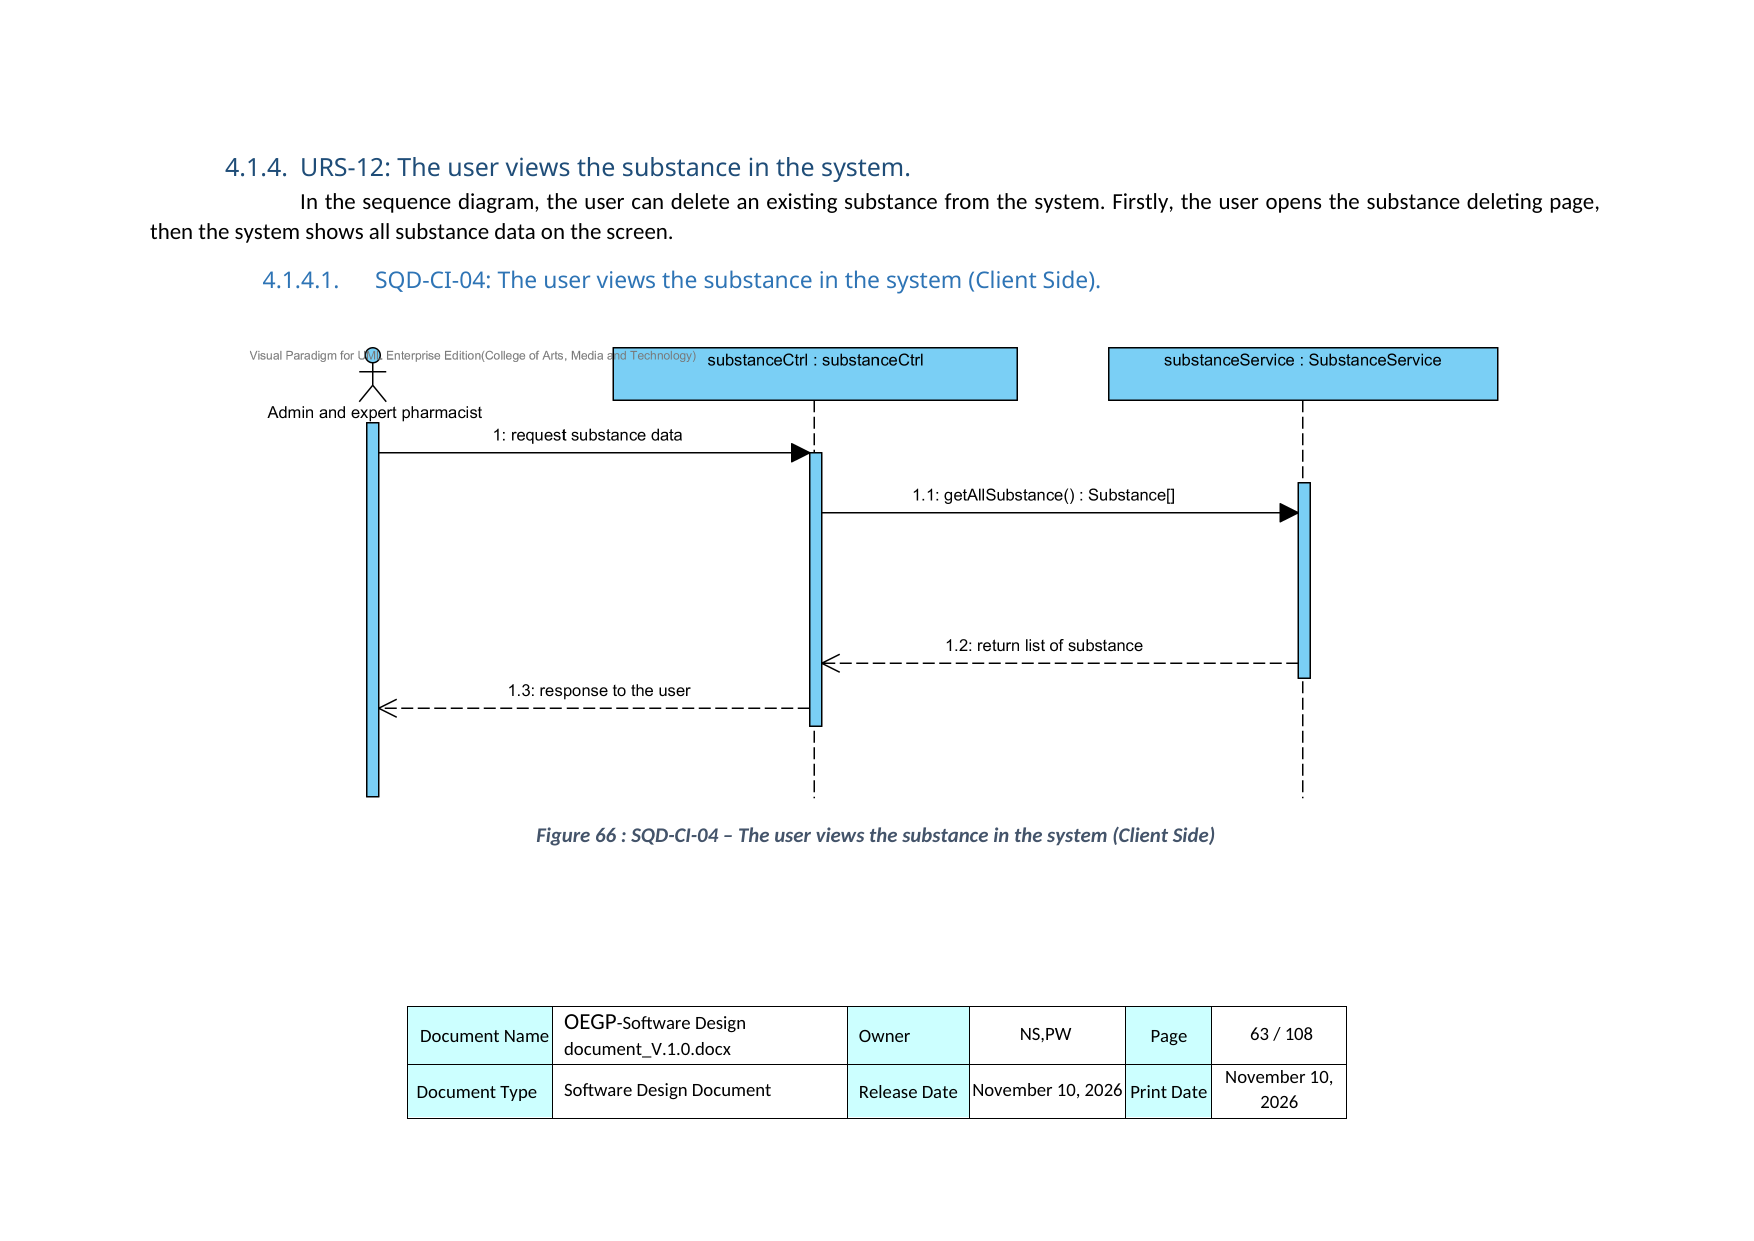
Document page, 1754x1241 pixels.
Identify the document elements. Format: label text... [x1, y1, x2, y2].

text In the sequence diagram, the user can delete an existing substance from the system. Firstly, the user opens the substance deleting page, then the system shows all substance data on the screen. [150, 187, 1604, 245]
subtitle URS-12: The user views the substance in the system. [225, 150, 1604, 184]
subtitle SQD-CI-04: The user views the substance in the system (Client Side). [262, 264, 1604, 295]
text Figure 66 : SQD-CI-04 – The user views the substance in the system (Client Side) [150, 823, 1604, 848]
picture [249, 344, 1505, 804]
